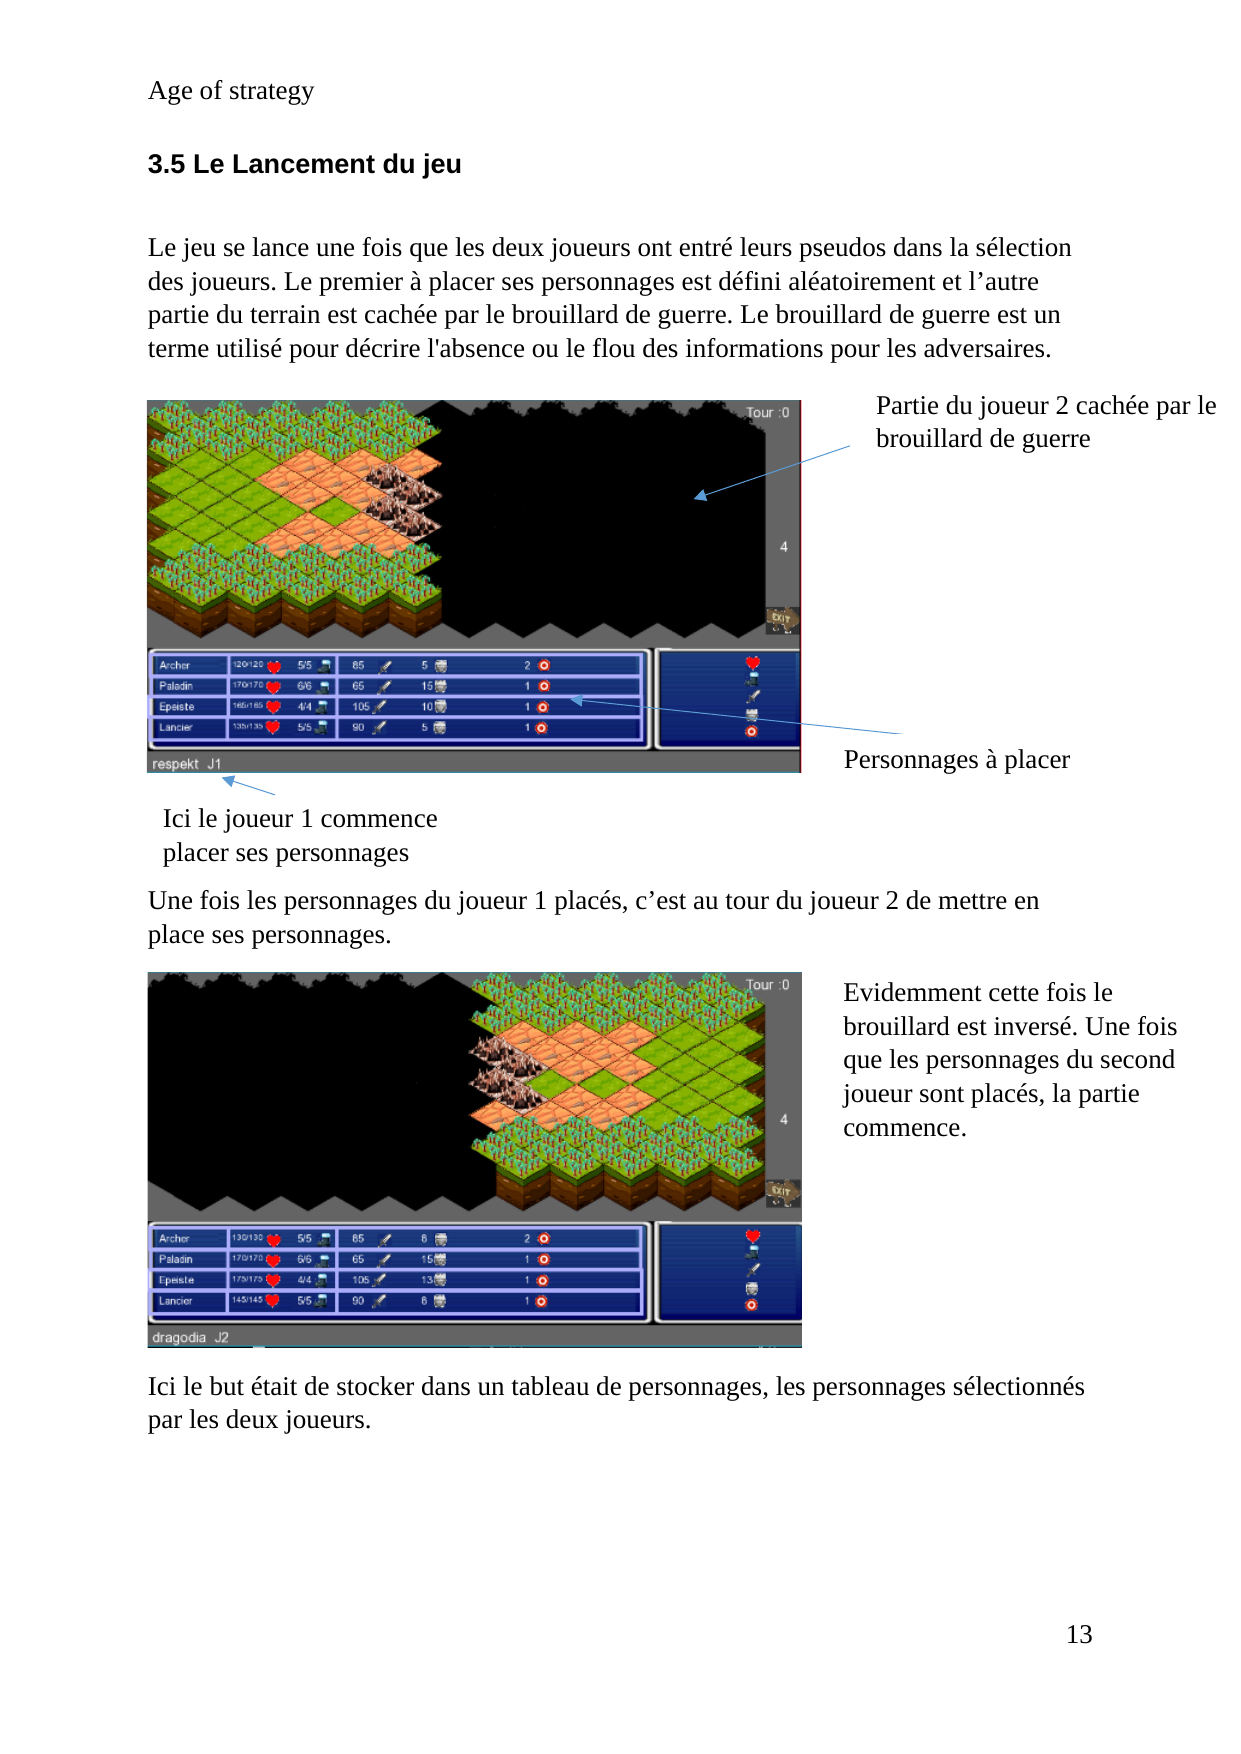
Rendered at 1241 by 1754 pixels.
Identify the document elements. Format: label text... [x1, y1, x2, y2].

text Une fois les personnages du joueur 1 placés, c’est au tour du joueur 2 de mettre en place ses personnages. [148, 884, 1093, 949]
subtitle 3.5 Le Lancement du jeu [148, 148, 1093, 179]
text Ici le but était de stocker dans un tableau de personnages, les personnages sélectionnés par les deux joueurs. [148, 1370, 1093, 1434]
picture [147, 972, 802, 1348]
text Le jeu se lance une fois que les deux joueurs ont entré leurs pseudos dans la sélection des joueurs. Le premier à placer ses personnages est défini aléatoirement et l’autre partie du terrain est cachée par le brouillard de guerre. Le brouillard de guerre est un terme utilisé pour décrire l'absence ou le flou des informations pour les adversaires. [148, 232, 1093, 363]
picture [146, 400, 802, 773]
